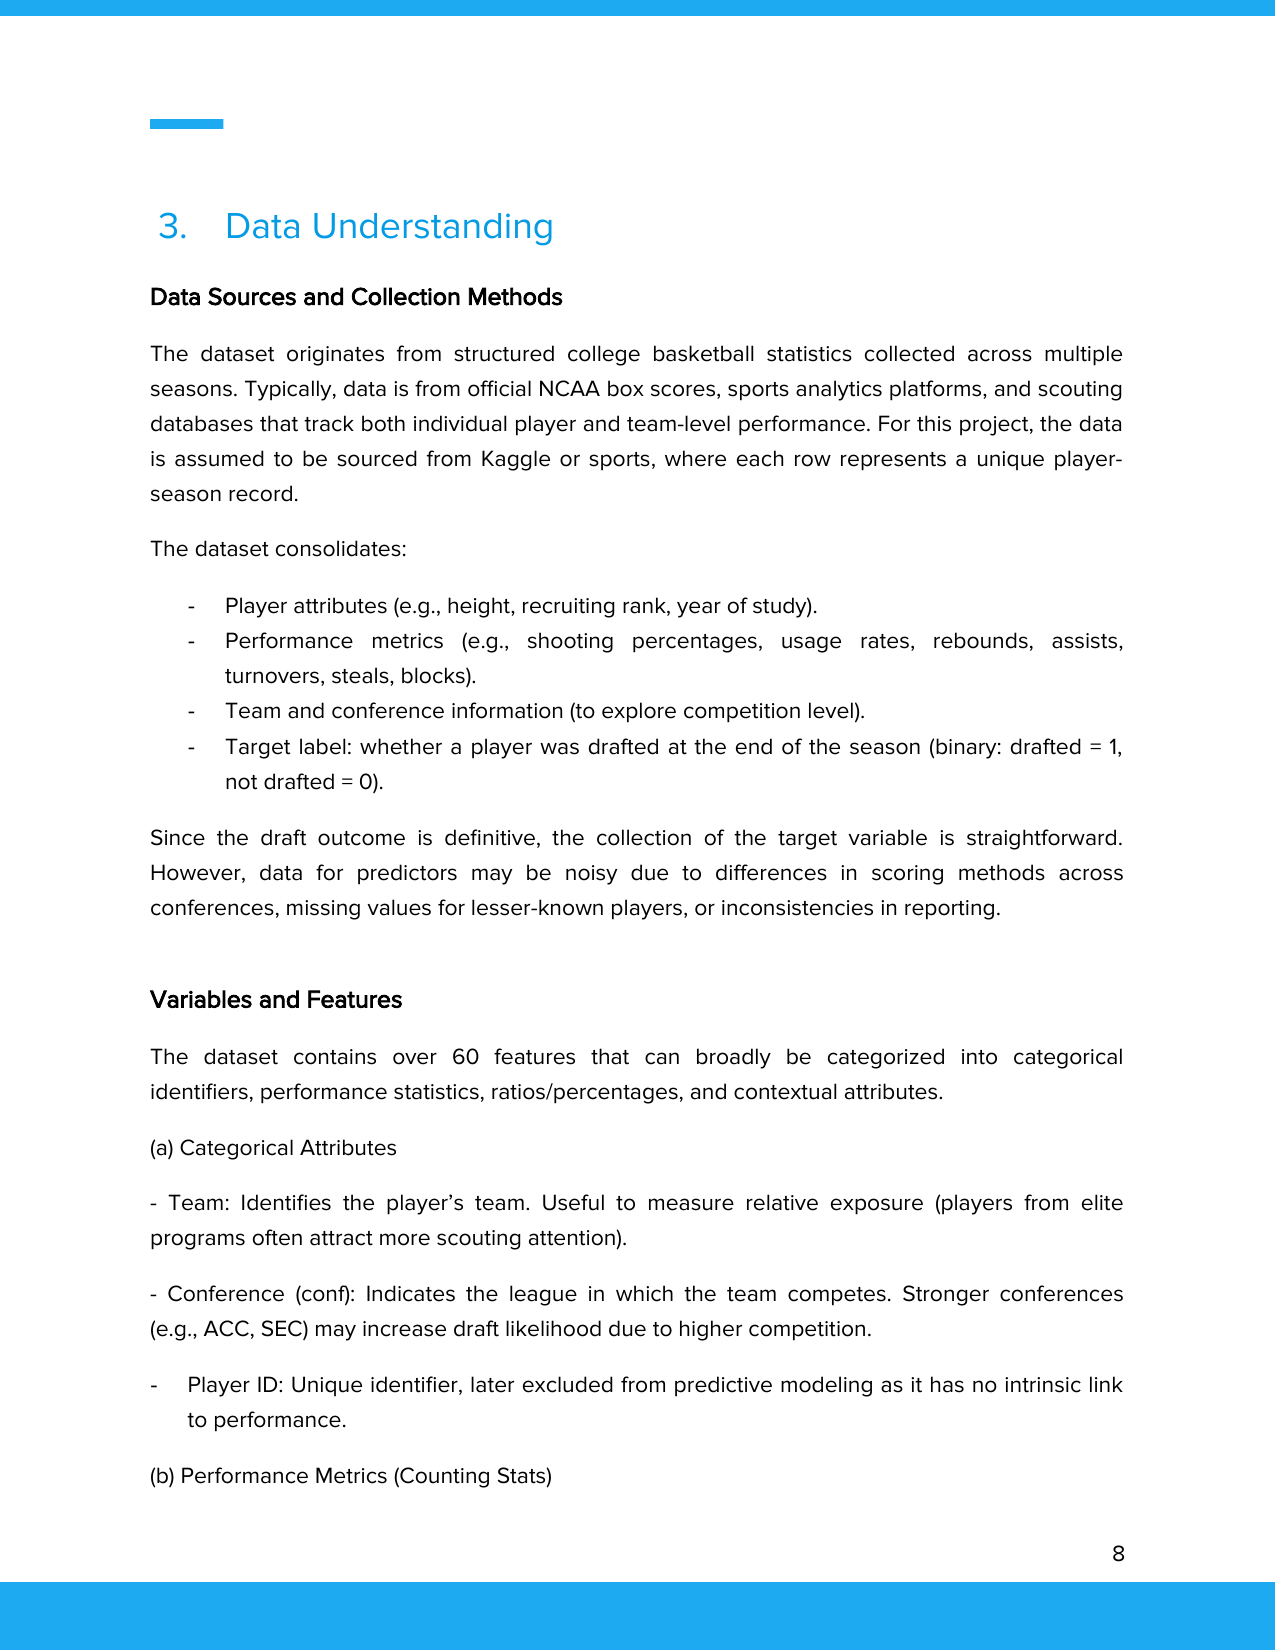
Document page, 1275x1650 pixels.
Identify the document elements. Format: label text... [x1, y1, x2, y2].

text The dataset originates from structured college basketball statistics collected across multiple seasons. Typically, data is from official NCAA box scores, sports analytics platforms, and scouting databases that track both individual player and team-level performance. For this project, the data is assumed to be sourced from Kaggle or sports, where each row represents a unique player-season record. [150, 341, 1125, 508]
text - Conference (conf): Indicates the league in which the team competes. Stronger conferences (e.g., ACC, SEC) may increase draft likelihood due to higher competition. [150, 1280, 1125, 1343]
text Variables and Features [150, 984, 1125, 1015]
picture [0, 0, 1275, 16]
text The dataset consolidates: [150, 536, 1125, 564]
text (a) Categorical Attributes [150, 1134, 1125, 1162]
text - Team: Identifies the player’s team. Useful to measure relative exposure (players from elite programs often attract more scouting attention). [150, 1190, 1125, 1252]
list Player ID: Unique identifier, later excluded from predictive modeling as it has no intrinsic link to performance. [150, 1371, 1125, 1434]
list Performance metrics (e.g., shooting percentages, usage rates, rebounds, assists, turnovers, steals, blocks). [187, 627, 1125, 690]
list Target label: whether a player was drafted at the end of the season (binary: drafted = 1, not drafted = 0). [187, 733, 1125, 796]
picture [150, 119, 224, 129]
subtitle Data Understanding [187, 204, 1125, 249]
text (b) Performance Metrics (Counting Stats) [150, 1462, 1125, 1490]
picture [0, 1582, 1275, 1650]
list Team and conference information (to explore competition level). [187, 697, 1125, 726]
text The dataset contains over 60 features that can broadly be categorized into categorical identifiers, performance statistics, ratios/percentages, and contextual attributes. [150, 1043, 1125, 1106]
text Since the draft outcome is definitive, the collection of the target variable is straightforward. However, data for predictors may be noisy due to differences in scoring methods across conferences, missing values for lesser-known players, or inconsistencies in reporting. [150, 824, 1125, 922]
list Player attributes (e.g., height, recruiting rank, year of study). [187, 592, 1125, 620]
text Data Sources and Collection Methods [150, 282, 1125, 312]
